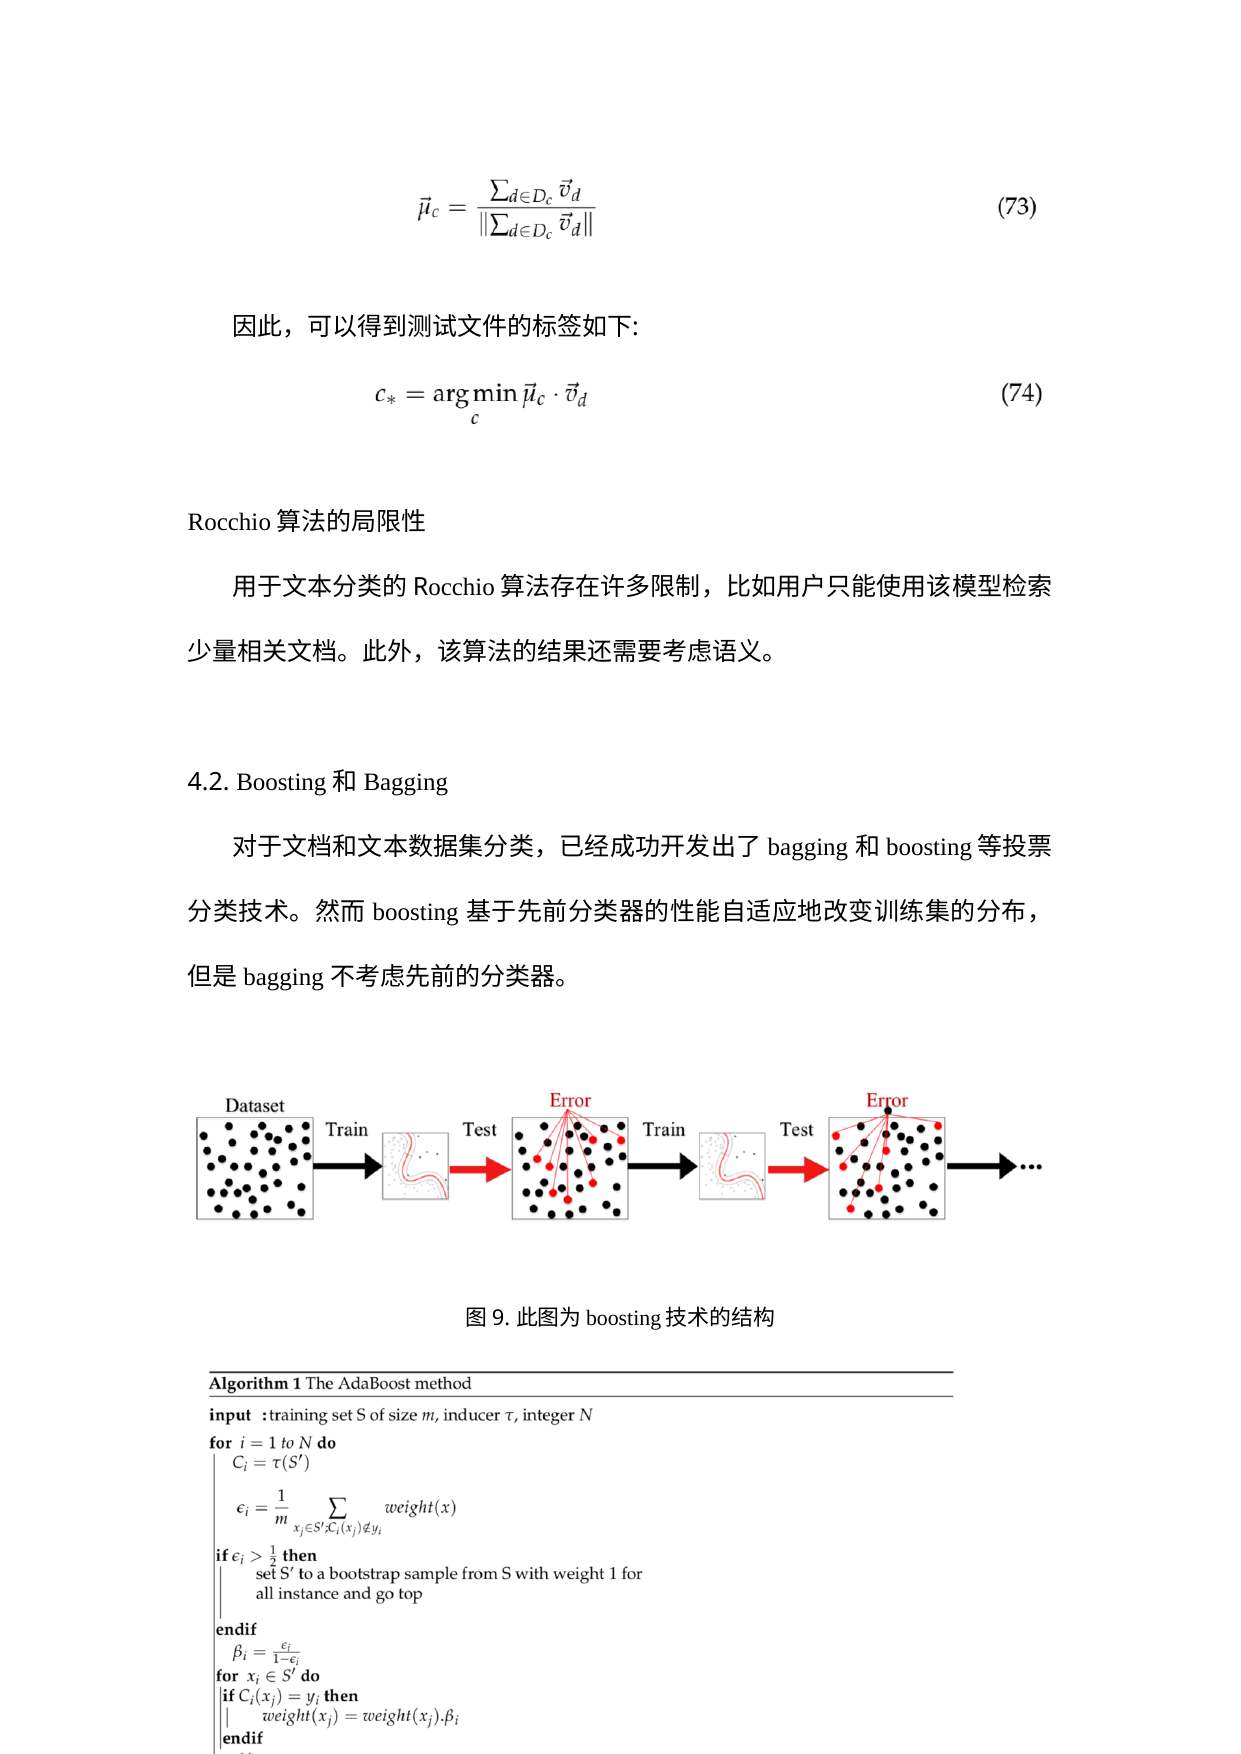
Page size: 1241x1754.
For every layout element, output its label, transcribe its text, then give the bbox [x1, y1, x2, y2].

picture [183, 1080, 1059, 1235]
text 对于文档和文本数据集分类，已经成功开发出了 bagging 和 boosting等投票分类技术。然而 boosting 基于先前分类器的性能自适应地改变训练集的分布，但是 bagging 不考虑先前的分类器。 [187, 812, 1053, 1007]
text 图9. 此图为boosting技术的结构 [187, 1299, 1053, 1332]
picture [200, 1357, 964, 1754]
picture [354, 365, 1058, 431]
text 用于文本分类的Rocchio算法存在许多限制，比如用户只能使用该模型检索少量相关文档。此外，该算法的结果还需要考虑语义。 [187, 552, 1053, 682]
text 因此，可以得到测试文件的标签如下: [187, 292, 1053, 357]
picture [398, 165, 1048, 256]
text Rocchio算法的局限性 [187, 487, 1053, 552]
text 4.2. Boosting 和 Bagging [187, 747, 1053, 812]
